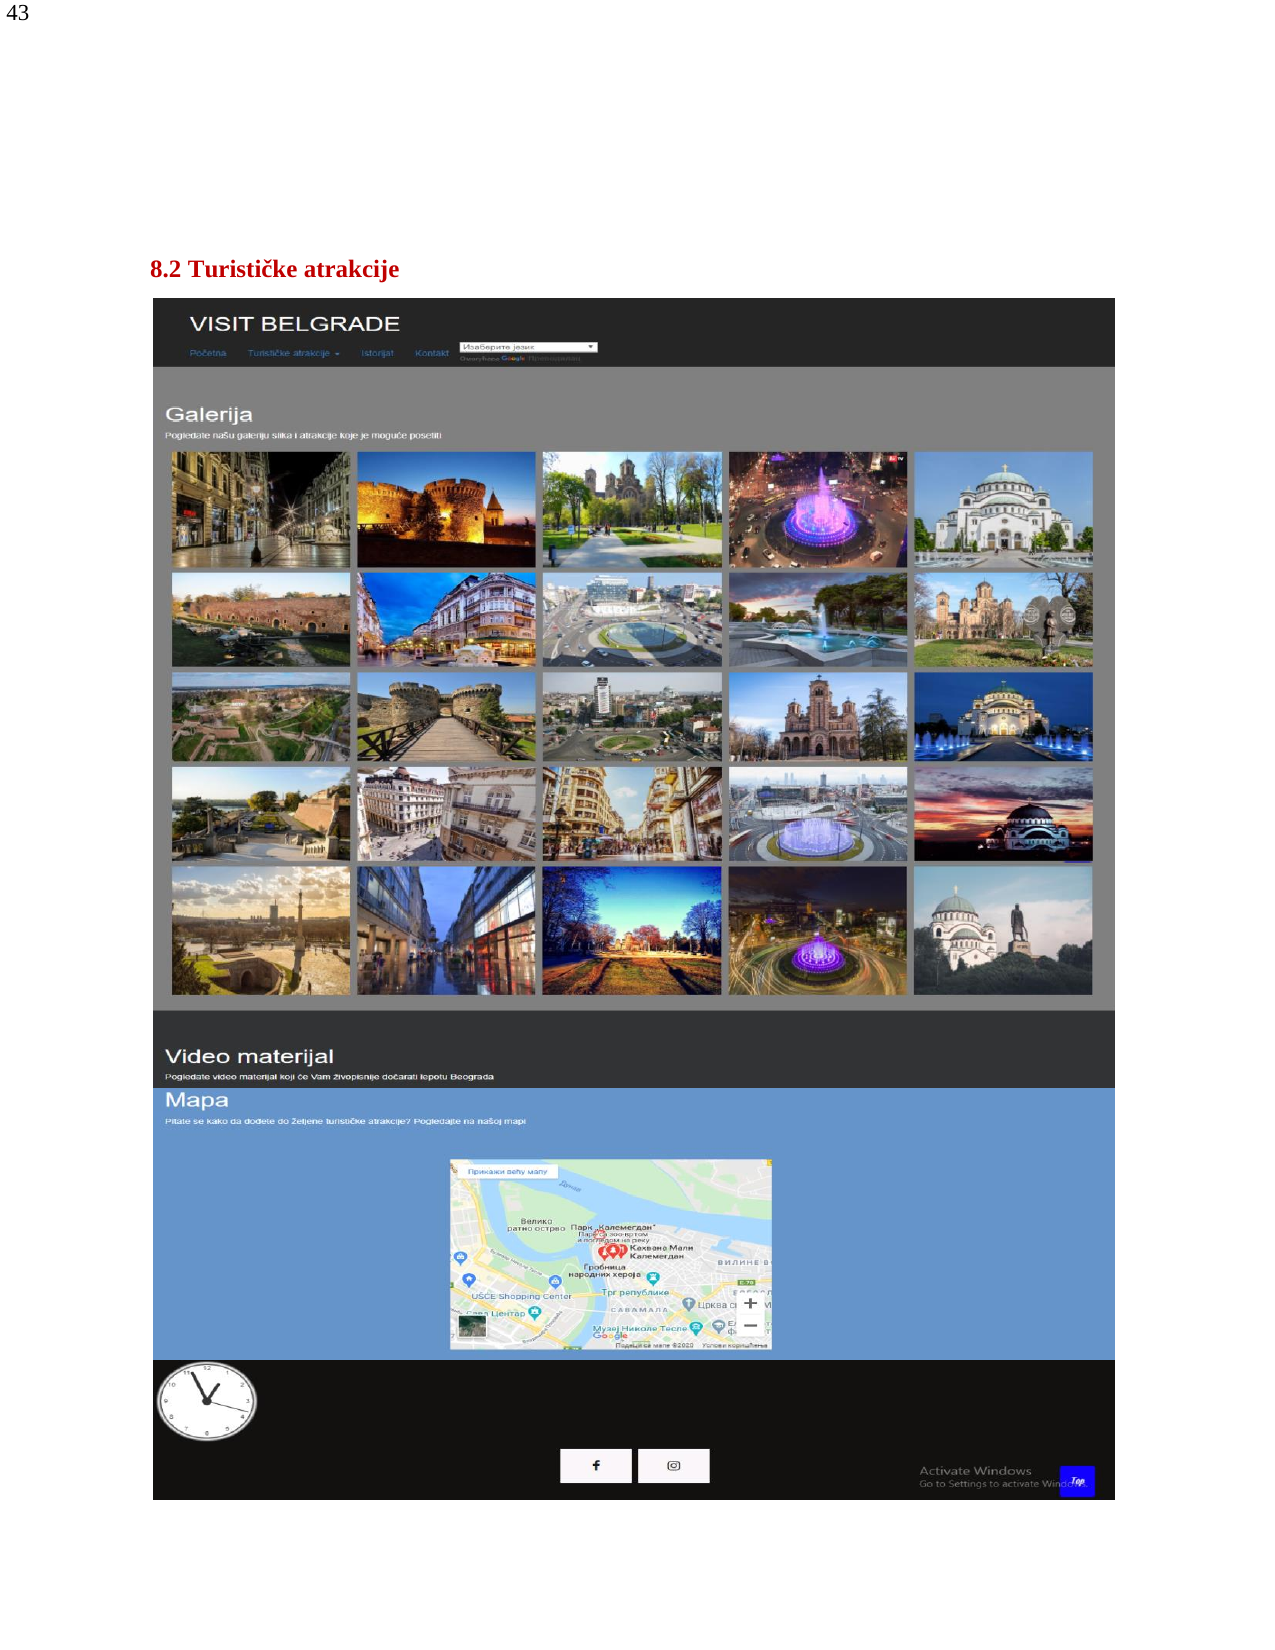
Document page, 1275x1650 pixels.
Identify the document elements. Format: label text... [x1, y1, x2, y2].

list Turističke atrakcije [150, 254, 1225, 282]
picture [153, 298, 1115, 1500]
